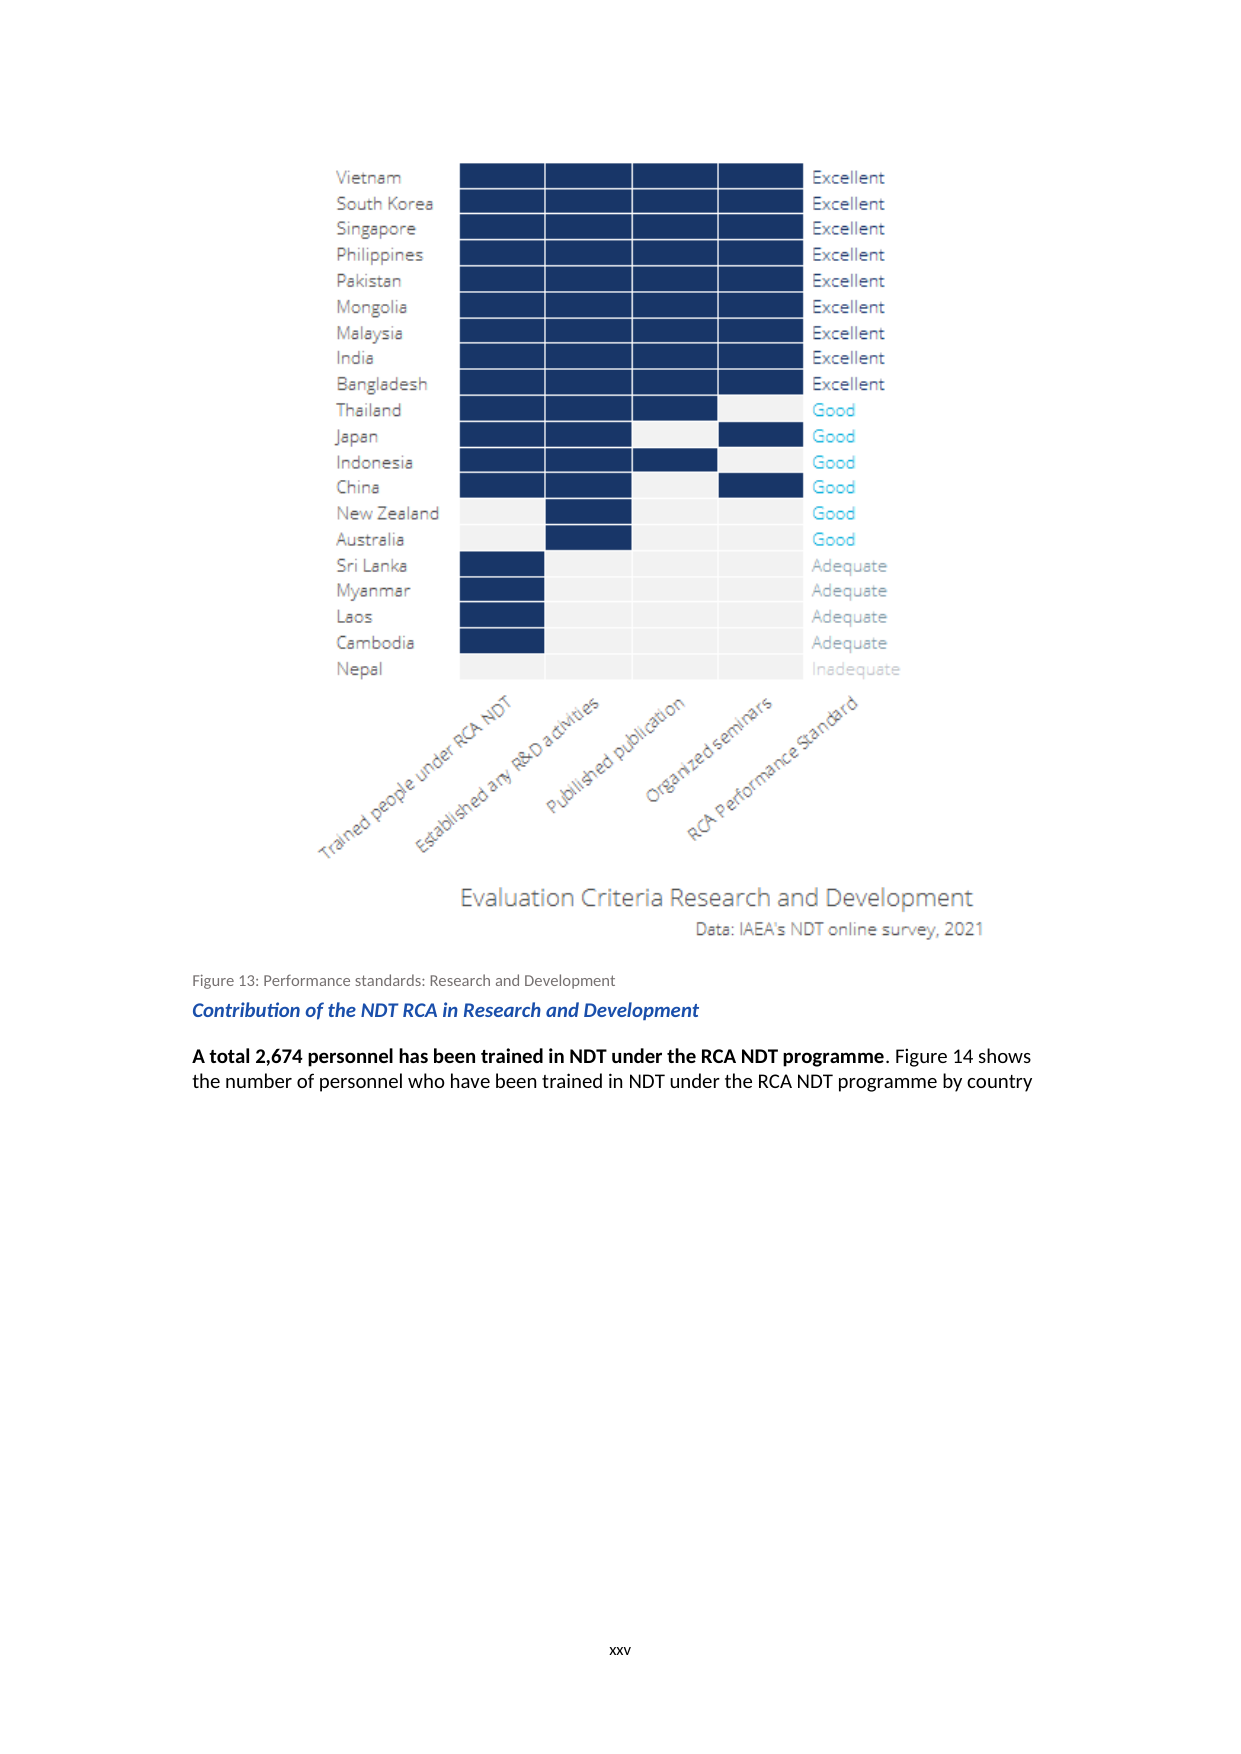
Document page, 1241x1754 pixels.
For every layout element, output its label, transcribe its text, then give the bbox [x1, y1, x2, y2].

text Figure 13: Performance standards: Research and Development [192, 971, 1048, 991]
subtitle Contribution of the NDT RCA in Research and Development [192, 997, 1048, 1022]
text A total 2,674 personnel has been trained in NDT under the RCA NDT programme. Figure 14 shows the number of personnel who have been trained in NDT under the RCA NDT programme by country [192, 1043, 1048, 1094]
picture [210, 150, 1068, 950]
